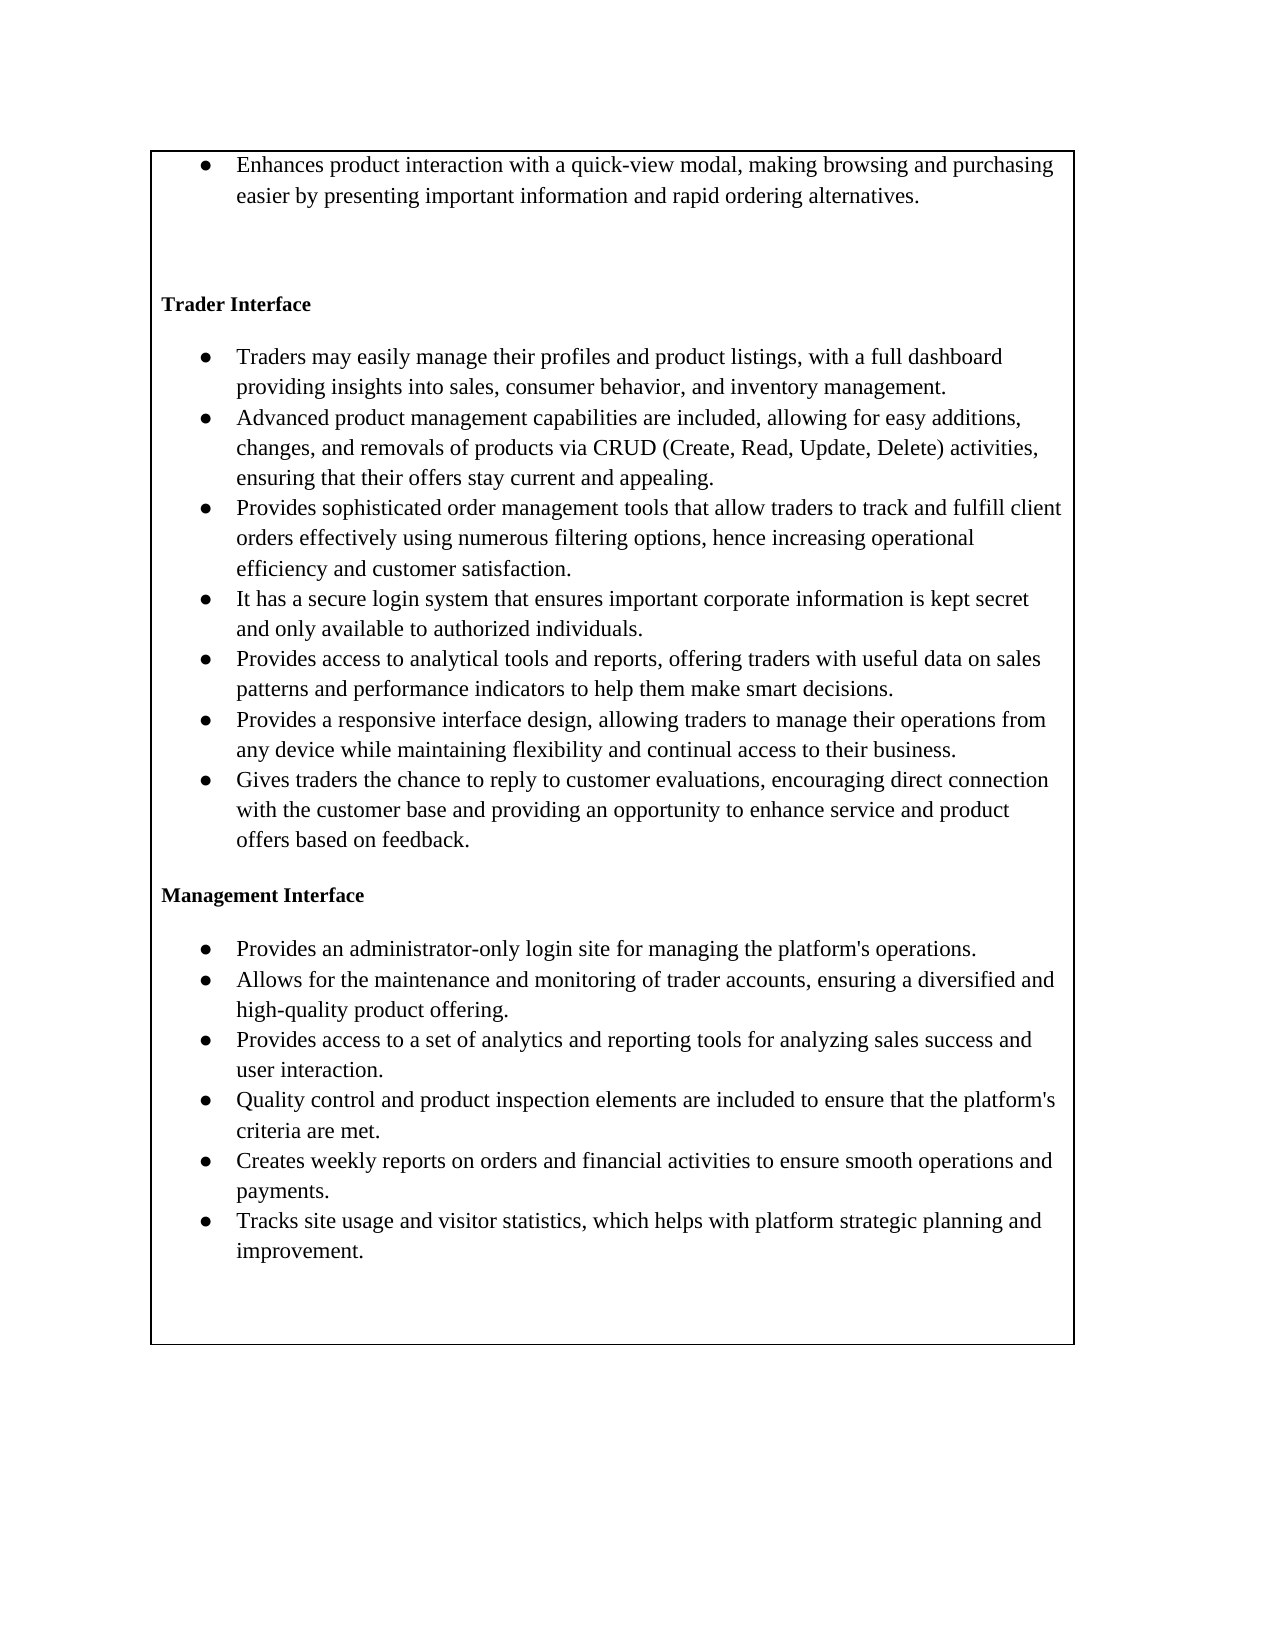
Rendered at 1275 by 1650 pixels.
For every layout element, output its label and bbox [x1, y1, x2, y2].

table_cell [152, 152, 1073, 1344]
